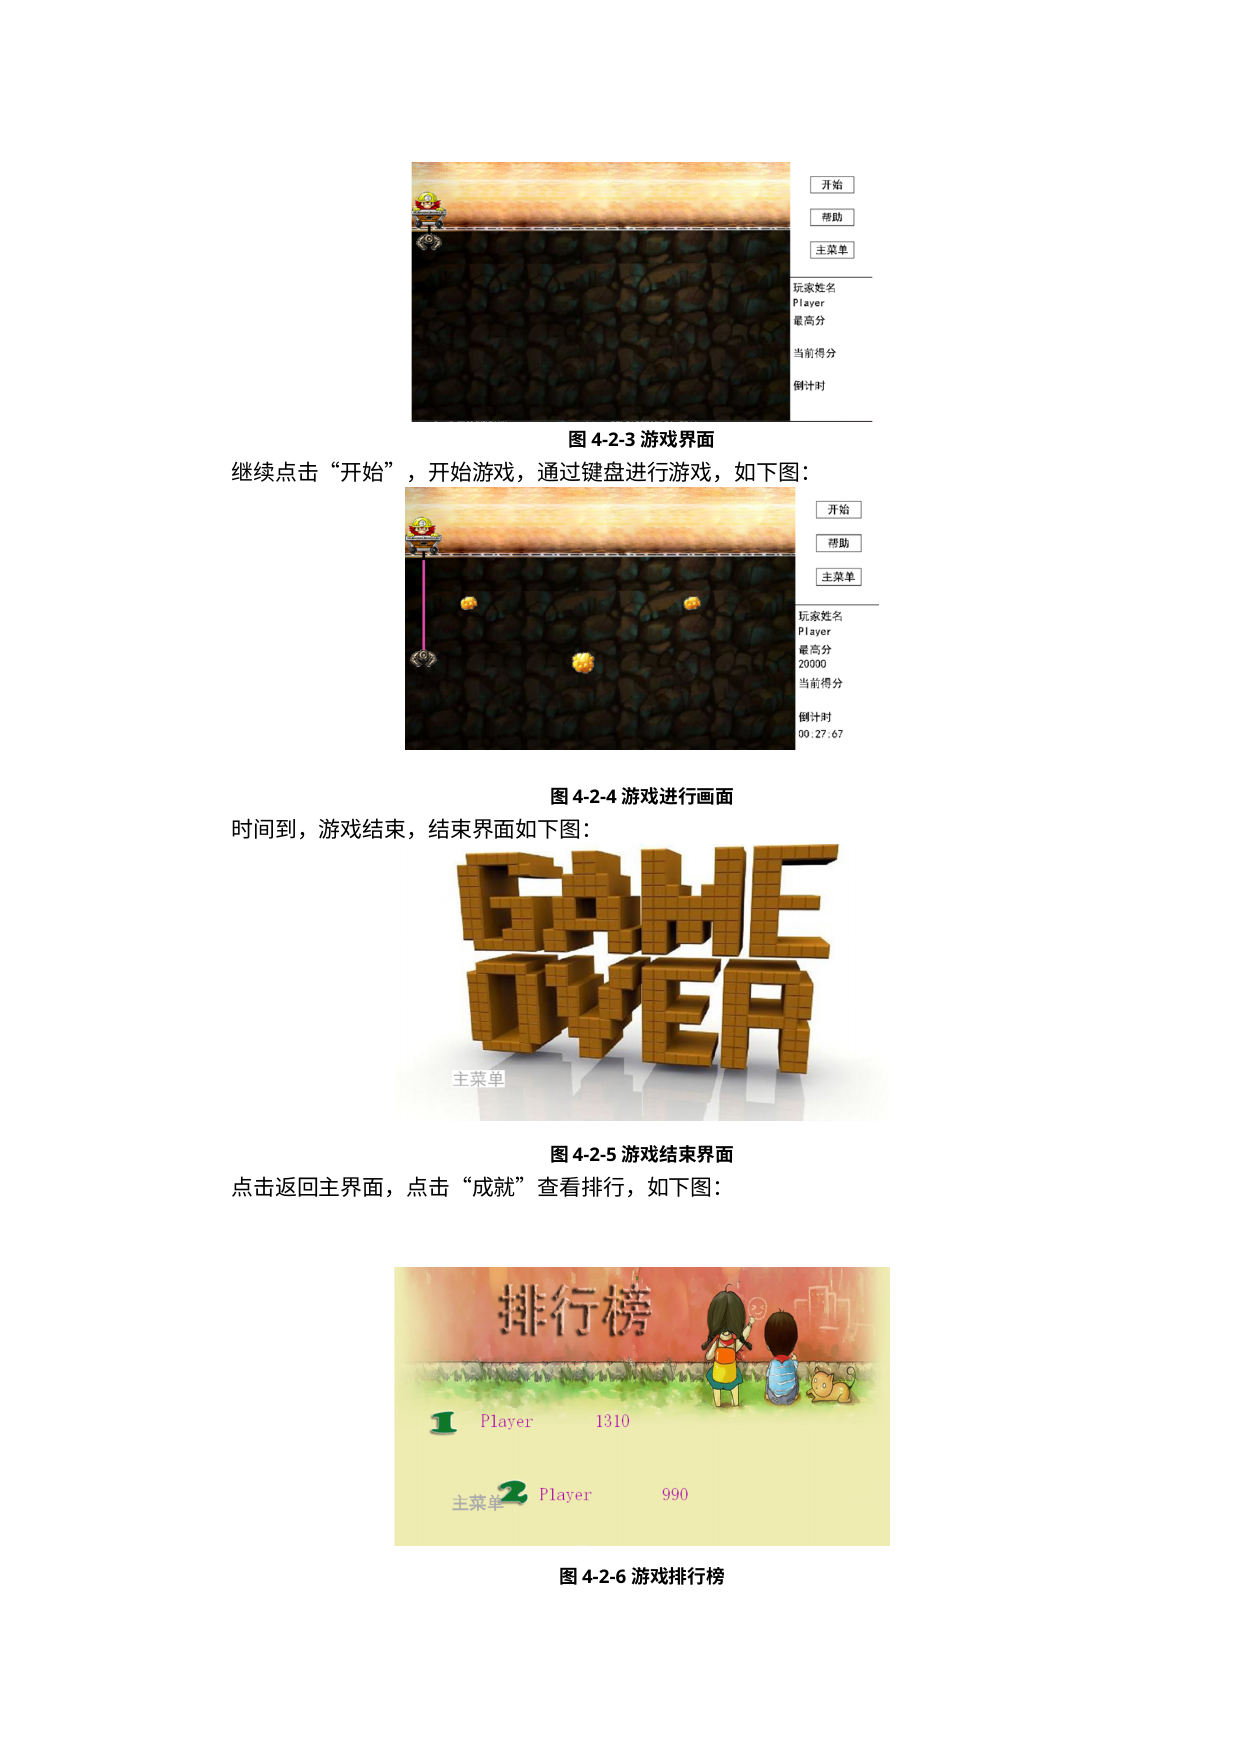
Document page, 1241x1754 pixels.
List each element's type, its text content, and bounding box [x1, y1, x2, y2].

text 继续点击“开始”，开始游戏，通过键盘进行游戏，如下图： [187, 454, 1053, 487]
picture [394, 844, 890, 1121]
text 时间到，游戏结束，结束界面如下图： [187, 812, 1053, 844]
picture [394, 1267, 890, 1546]
text 点击返回主界面，点击“成就”查看排行，如下图： [187, 1169, 1053, 1202]
text 图4-2-5 游戏结束界面 [187, 1137, 1053, 1169]
text 图4-2-4 游戏进行画面 [187, 779, 1053, 812]
text 图4-2-3 游戏界面 [187, 422, 1053, 454]
picture [411, 162, 873, 422]
picture [405, 487, 879, 750]
text 图4-2-6 游戏排行榜 [187, 1559, 1053, 1592]
